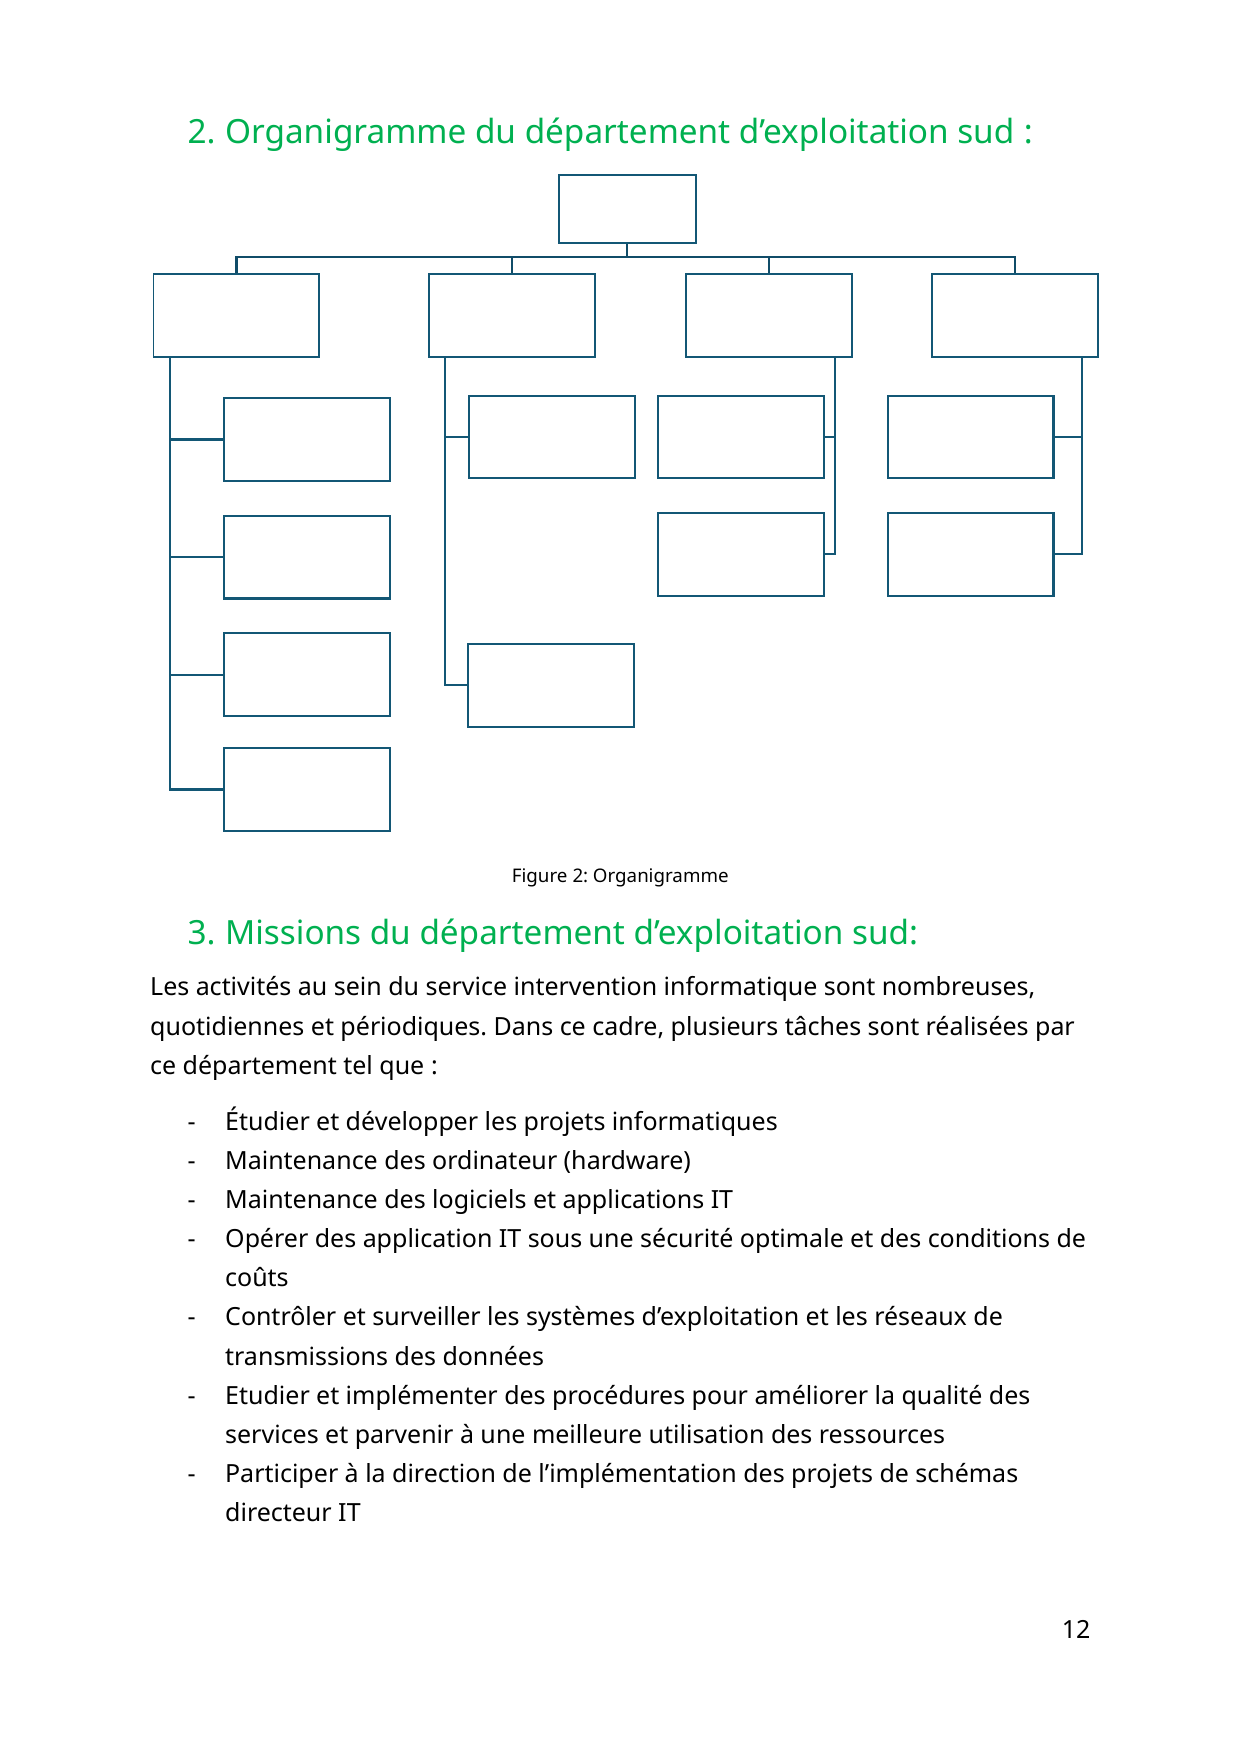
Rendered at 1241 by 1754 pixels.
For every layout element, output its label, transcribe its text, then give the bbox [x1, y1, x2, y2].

subtitle Organigramme du département d’exploitation sud : [187, 108, 1090, 153]
list Maintenance des logiciels et applications IT [187, 1182, 1090, 1216]
list Maintenance des ordinateur (hardware) [187, 1142, 1090, 1176]
subtitle Missions du département d’exploitation sud: [187, 908, 1090, 954]
list Étudier et développer les projets informatiques [187, 1103, 1090, 1137]
text Les activités au sein du service intervention informatique sont nombreuses, quotidiennes et périodiques. Dans ce cadre, plusieurs tâches sont réalisées par ce département tel que : [150, 969, 1090, 1081]
text Figure 2: Organigramme [150, 862, 1090, 888]
list Etudier et implémenter des procédures pour améliorer la qualité des services et parvenir à une meilleure utilisation des ressources [187, 1377, 1090, 1451]
list Opérer des application IT sous une sécurité optimale et des conditions de coûts [187, 1221, 1090, 1294]
list Participer à la direction de l’implémentation des projets de schémas directeur IT [187, 1456, 1090, 1529]
list Contrôler et surveiller les systèmes d’exploitation et les réseaux de transmissions des données [187, 1299, 1090, 1372]
